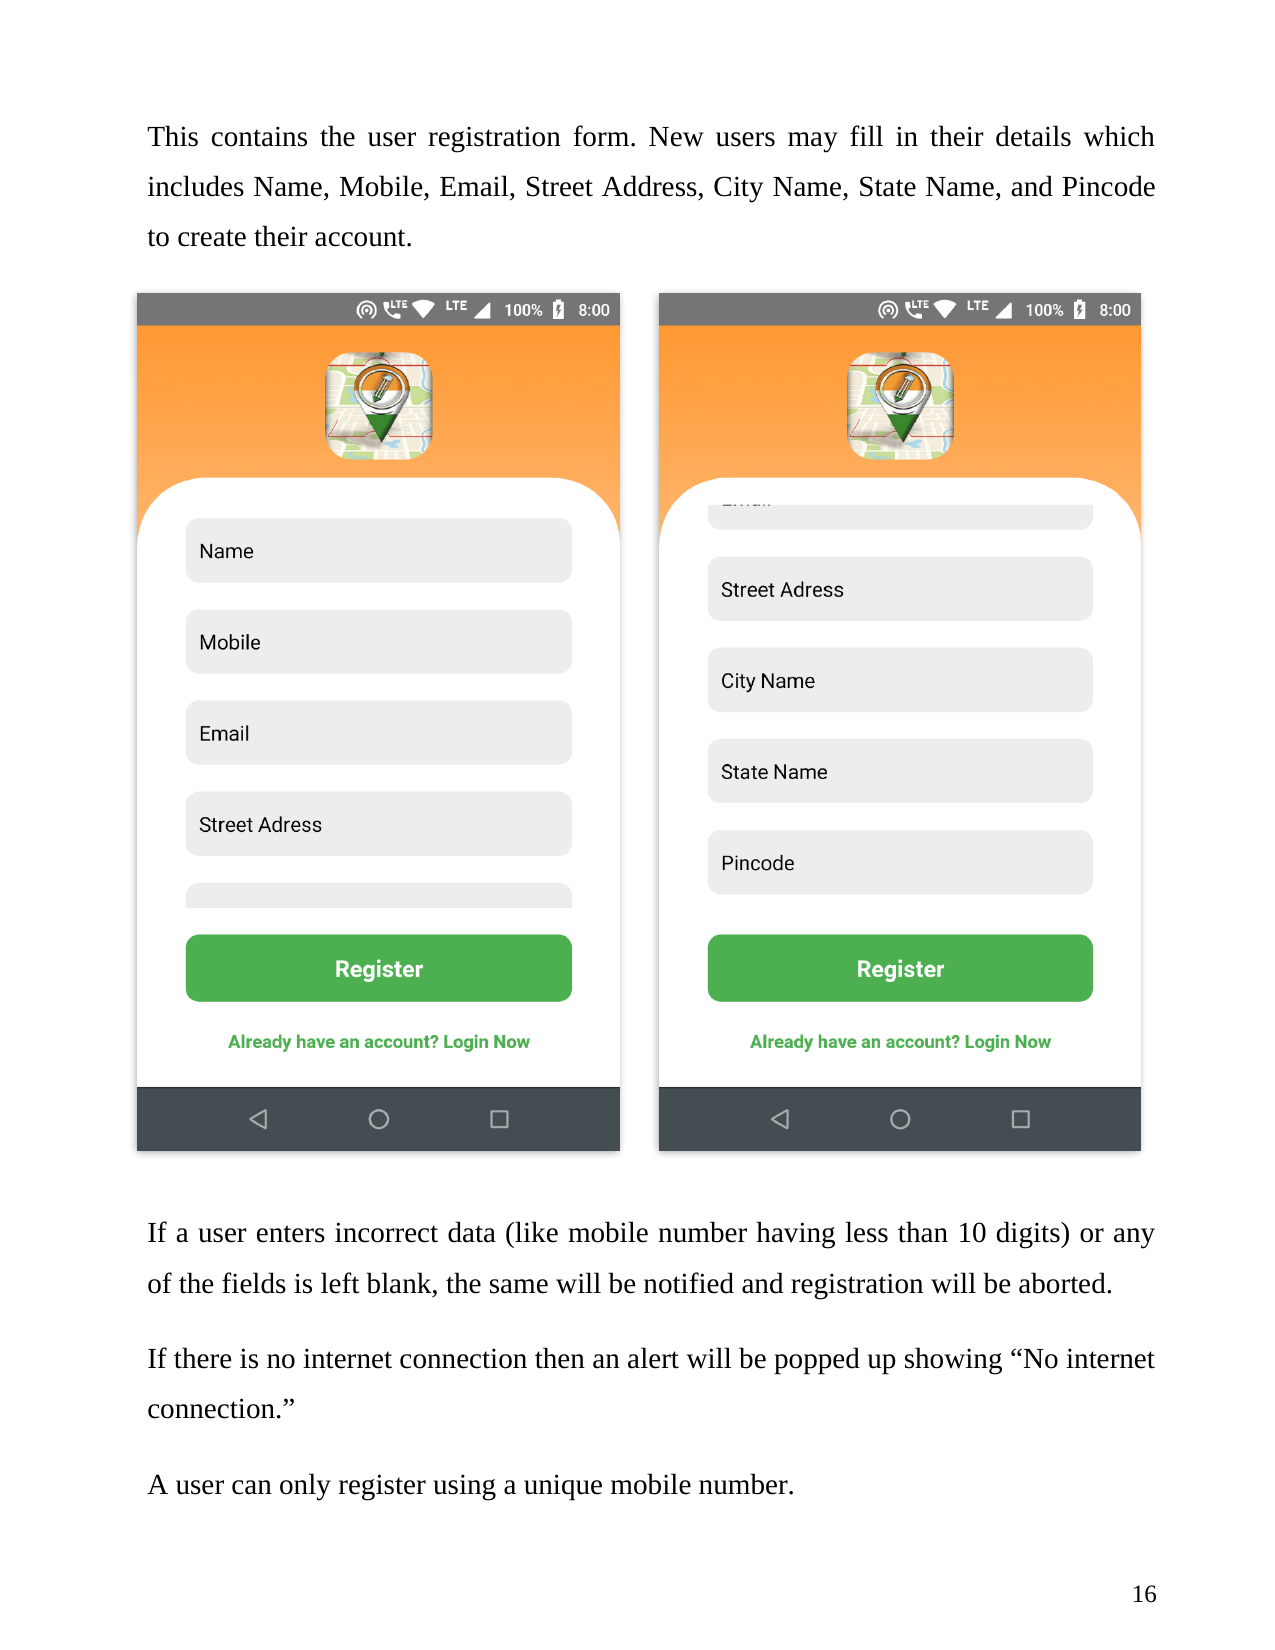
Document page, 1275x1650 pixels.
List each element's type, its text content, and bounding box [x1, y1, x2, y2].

text A user can only register using a unique mobile number. [147, 1467, 1156, 1500]
picture [659, 293, 1141, 1151]
text This contains the user registration form. New users may fill in their details which includes Name, Mobile, Email, Street Address, City Name, State Name, and Pincode to create their account. [147, 119, 1156, 253]
text If there is no internet connection then an alert will be popped up showing “No internet connection.” [147, 1341, 1156, 1425]
picture [137, 293, 620, 1151]
